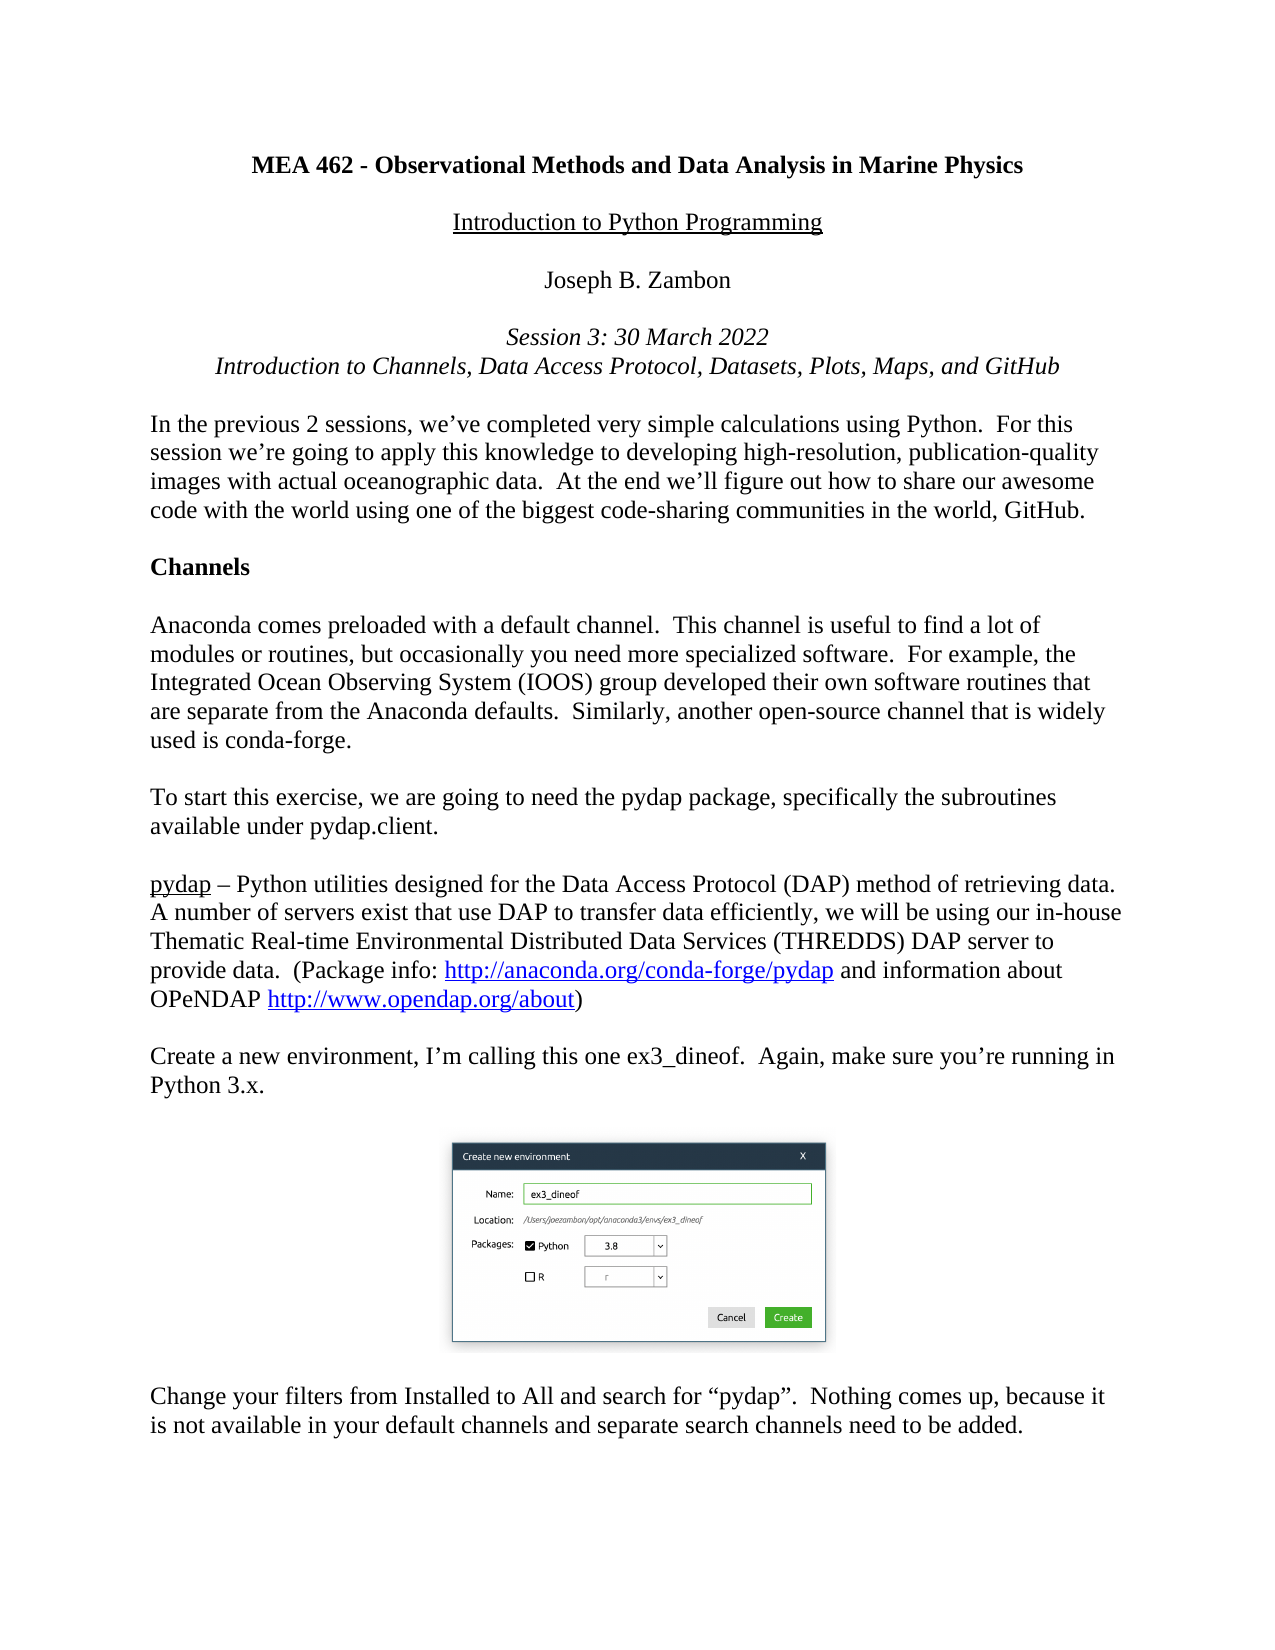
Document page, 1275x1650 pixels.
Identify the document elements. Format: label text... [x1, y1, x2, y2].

text Introduction to Python Programming [150, 207, 1125, 236]
text In the previous 2 sessions, we’ve completed very simple calculations using Python. For this session we’re going to apply this knowledge to developing high-resolution, publication-quality images with actual oceanographic data. At the end we’ll figure out how to share our awesome code with the world using one of the biggest code-sharing communities in the world, GitHub. [150, 409, 1125, 524]
text Joseph B. Zambon [150, 265, 1125, 294]
text Introduction to Channels, Data Access Protocol, Datasets, Plots, Maps, and GitHub [150, 351, 1125, 380]
text MEA 462 - Observational Methods and Data Analysis in Marine Physics [150, 150, 1125, 179]
picture [438, 1127, 837, 1353]
text Change your filters from Installed to All and search for “pydap”. Nothing comes up, because it is not available in your default channels and separate search channels need to be added. [150, 1381, 1125, 1439]
text To start this exercise, we are going to need the pydap package, specifically the subroutines available under pydap.client. [150, 782, 1125, 840]
text Anaconda comes preloaded with a default channel. This channel is useful to find a lot of modules or routines, but occasionally you need more specialized software. For example, the Integrated Ocean Observing System (IOOS) group developed their own software routines that are separate from the Anaconda defaults. Similarly, another open-source channel that is widely used is conda-forge. [150, 610, 1125, 754]
text Create a new environment, I’m calling this one ex3_dineof. Again, make sure you’re running in Python 3.x. [150, 1041, 1125, 1099]
text Session 3: 30 March 2022 [150, 322, 1125, 351]
text Channels [150, 552, 1125, 581]
text pydap – Python utilities designed for the Data Access Protocol (DAP) method of retrieving data. A number of servers exist that use DAP to transfer data efficiently, we will be using our in-house Thematic Real-time Environmental Distributed Data Services (THREDDS) DAP server to provide data. (Package info: http://anaconda.org/conda-forge/pydap and information about OPeNDAP http://www.opendap.org/about) [150, 869, 1125, 1012]
